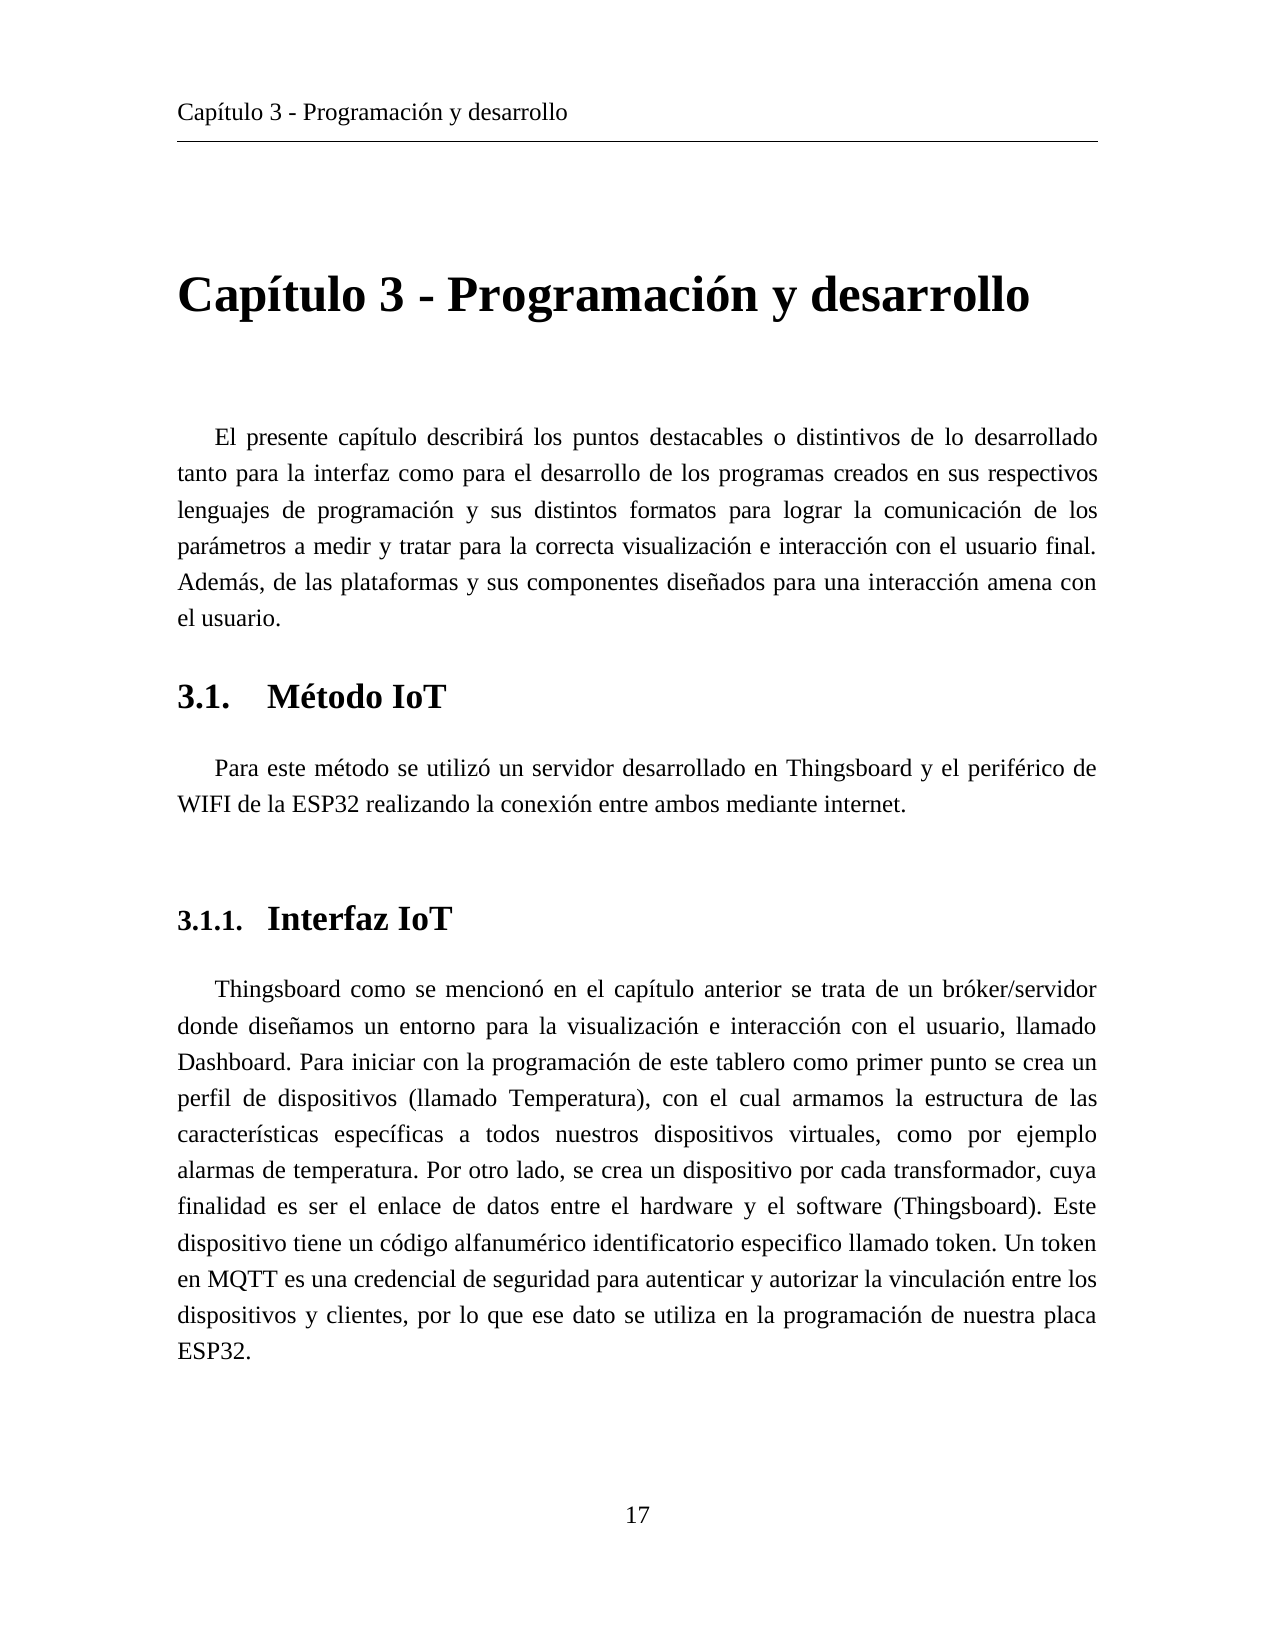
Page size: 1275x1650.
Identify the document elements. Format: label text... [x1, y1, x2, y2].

subtitle Capítulo 3 - Programación y desarrollo [177, 264, 1035, 323]
subtitle Método IoT [177, 675, 1200, 716]
subtitle Interfaz IoT [177, 897, 1200, 938]
text Para este método se utilizó un servidor desarrollado en Thingsboard y el periférico de WIFI de la ESP32 realizando la conexión entre ambos mediante internet. [177, 753, 1098, 817]
text El presente capítulo describirá los puntos destacables o distintivos de lo desarrollado tanto para la interfaz como para el desarrollo de los programas creados en sus respectivos lenguajes de programación y sus distintos formatos para lograr la comunicación de los parámetros a medir y tratar para la correcta visualización e interacción con el usuario final. Además, de las plataformas y sus componentes diseñados para una interacción amena con el usuario. [177, 422, 1098, 632]
text Thingsboard como se mencionó en el capítulo anterior se trata de un bróker/servidor donde diseñamos un entorno para la visualización e interacción con el usuario, llamado Dashboard. Para iniciar con la programación de este tablero como primer punto se crea un perfil de dispositivos (llamado Temperatura), con el cual armamos la estructura de las características específicas a todos nuestros dispositivos virtuales, como por ejemplo alarmas de temperatura. Por otro lado, se crea un dispositivo por cada transformador, cuya finalidad es ser el enlace de datos entre el hardware y el software (Thingsboard). Este dispositivo tiene un código alfanumérico identificatorio especifico llamado token. Un token en MQTT es una credencial de seguridad para autenticar y autorizar la vinculación entre los dispositivos y clientes, por lo que ese dato se utiliza en la programación de nuestra placa ESP32. [177, 974, 1098, 1365]
